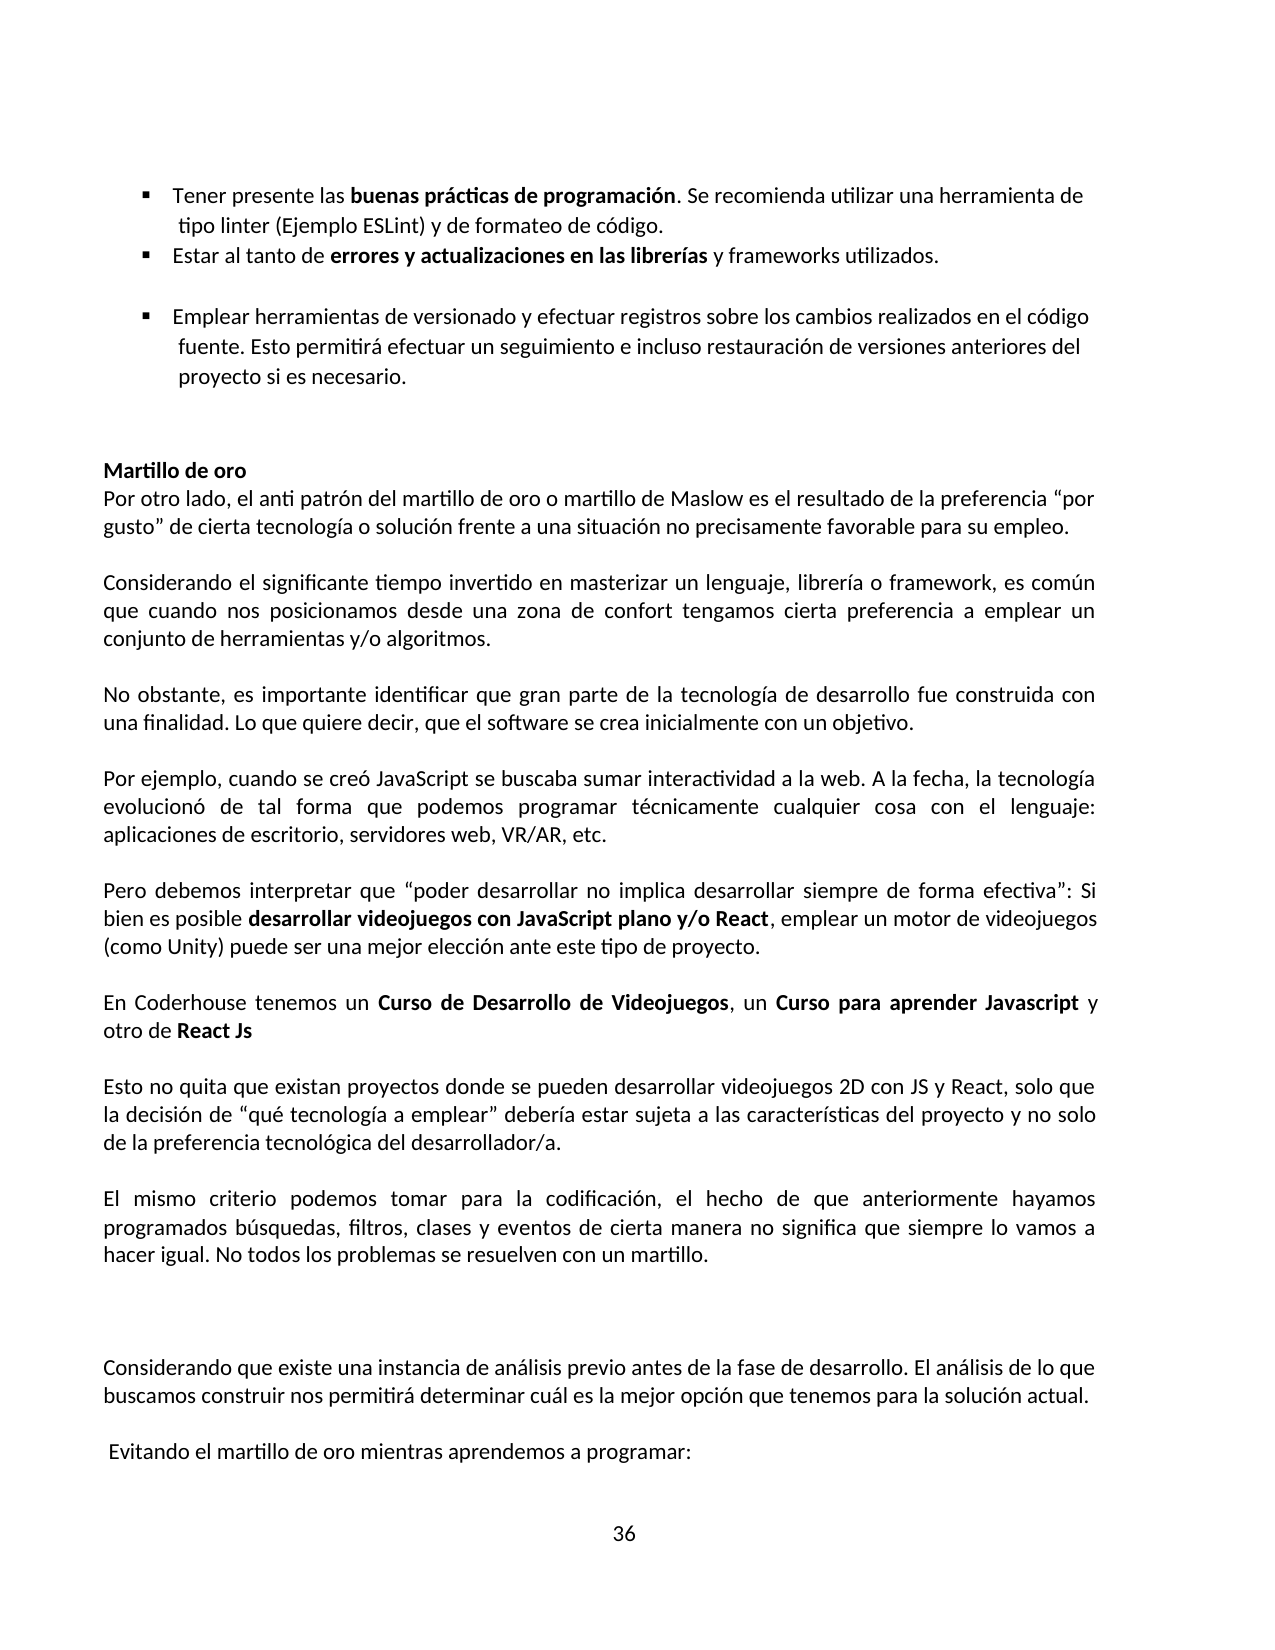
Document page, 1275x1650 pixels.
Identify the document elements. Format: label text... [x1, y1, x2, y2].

text Esto no quita que existan proyectos donde se pueden desarrollar videojuegos 2D con JS y React, solo que la decisión de “qué tecnología a emplear” debería estar sujeta a las características del proyecto y no solo de la preferencia tecnológica del desarrollador/a. [103, 1072, 1098, 1157]
text Martillo de oro [103, 456, 1098, 484]
list Estar al tanto de errores y actualizaciones en las librerías y frameworks utilizados. [141, 241, 1098, 269]
text Considerando que existe una instancia de análisis previo antes de la fase de desarrollo. El análisis de lo que buscamos construir nos permitirá determinar cuál es la mejor opción que tenemos para la solución actual. [103, 1353, 1098, 1409]
text Por ejemplo, cuando se creó JavaScript se buscaba sumar interactividad a la web. A la fecha, la tecnología evolucionó de tal forma que podemos programar técnicamente cualquier cosa con el lenguaje: aplicaciones de escritorio, servidores web, VR/AR, etc. [103, 764, 1098, 848]
list Emplear herramientas de versionado y efectuar registros sobre los cambios realizados en el código fuente. Esto permitirá efectuar un seguimiento e incluso restauración de versiones anteriores del proyecto si es necesario. [141, 302, 1098, 390]
text Evitando el martillo de oro mientras aprendemos a programar: [103, 1437, 1098, 1465]
text Pero debemos interpretar que “poder desarrollar no implica desarrollar siempre de forma efectiva”: Si bien es posible desarrollar videojuegos con JavaScript plano y/o React, emplear un motor de videojuegos (como Unity) puede ser una mejor elección ante este tipo de proyecto. [103, 876, 1098, 960]
text No obstante, es importante identificar que gran parte de la tecnología de desarrollo fue construida con una finalidad. Lo que quiere decir, que el software se crea inicialmente con un objetivo. [103, 680, 1098, 736]
text El mismo criterio podemos tomar para la codificación, el hecho de que anteriormente hayamos programados búsquedas, filtros, clases y eventos de cierta manera no significa que siempre lo vamos a hacer igual. No todos los problemas se resuelven con un martillo. [103, 1184, 1098, 1269]
list Tener presente las buenas prácticas de programación. Se recomienda utilizar una herramienta de tipo linter (Ejemplo ESLint) y de formateo de código. [141, 181, 1098, 239]
text En Coderhouse tenemos un Curso de Desarrollo de Videojuegos, un Curso para aprender Javascript y otro de React Js [103, 988, 1098, 1044]
text Considerando el significante tiempo invertido en masterizar un lenguaje, librería o framework, es común que cuando nos posicionamos desde una zona de confort tengamos cierta preferencia a emplear un conjunto de herramientas y/o algoritmos. [103, 568, 1098, 652]
text Por otro lado, el anti patrón del martillo de oro o martillo de Maslow es el resultado de la preferencia “por gusto” de cierta tecnología o solución frente a una situación no precisamente favorable para su empleo. [103, 484, 1098, 540]
